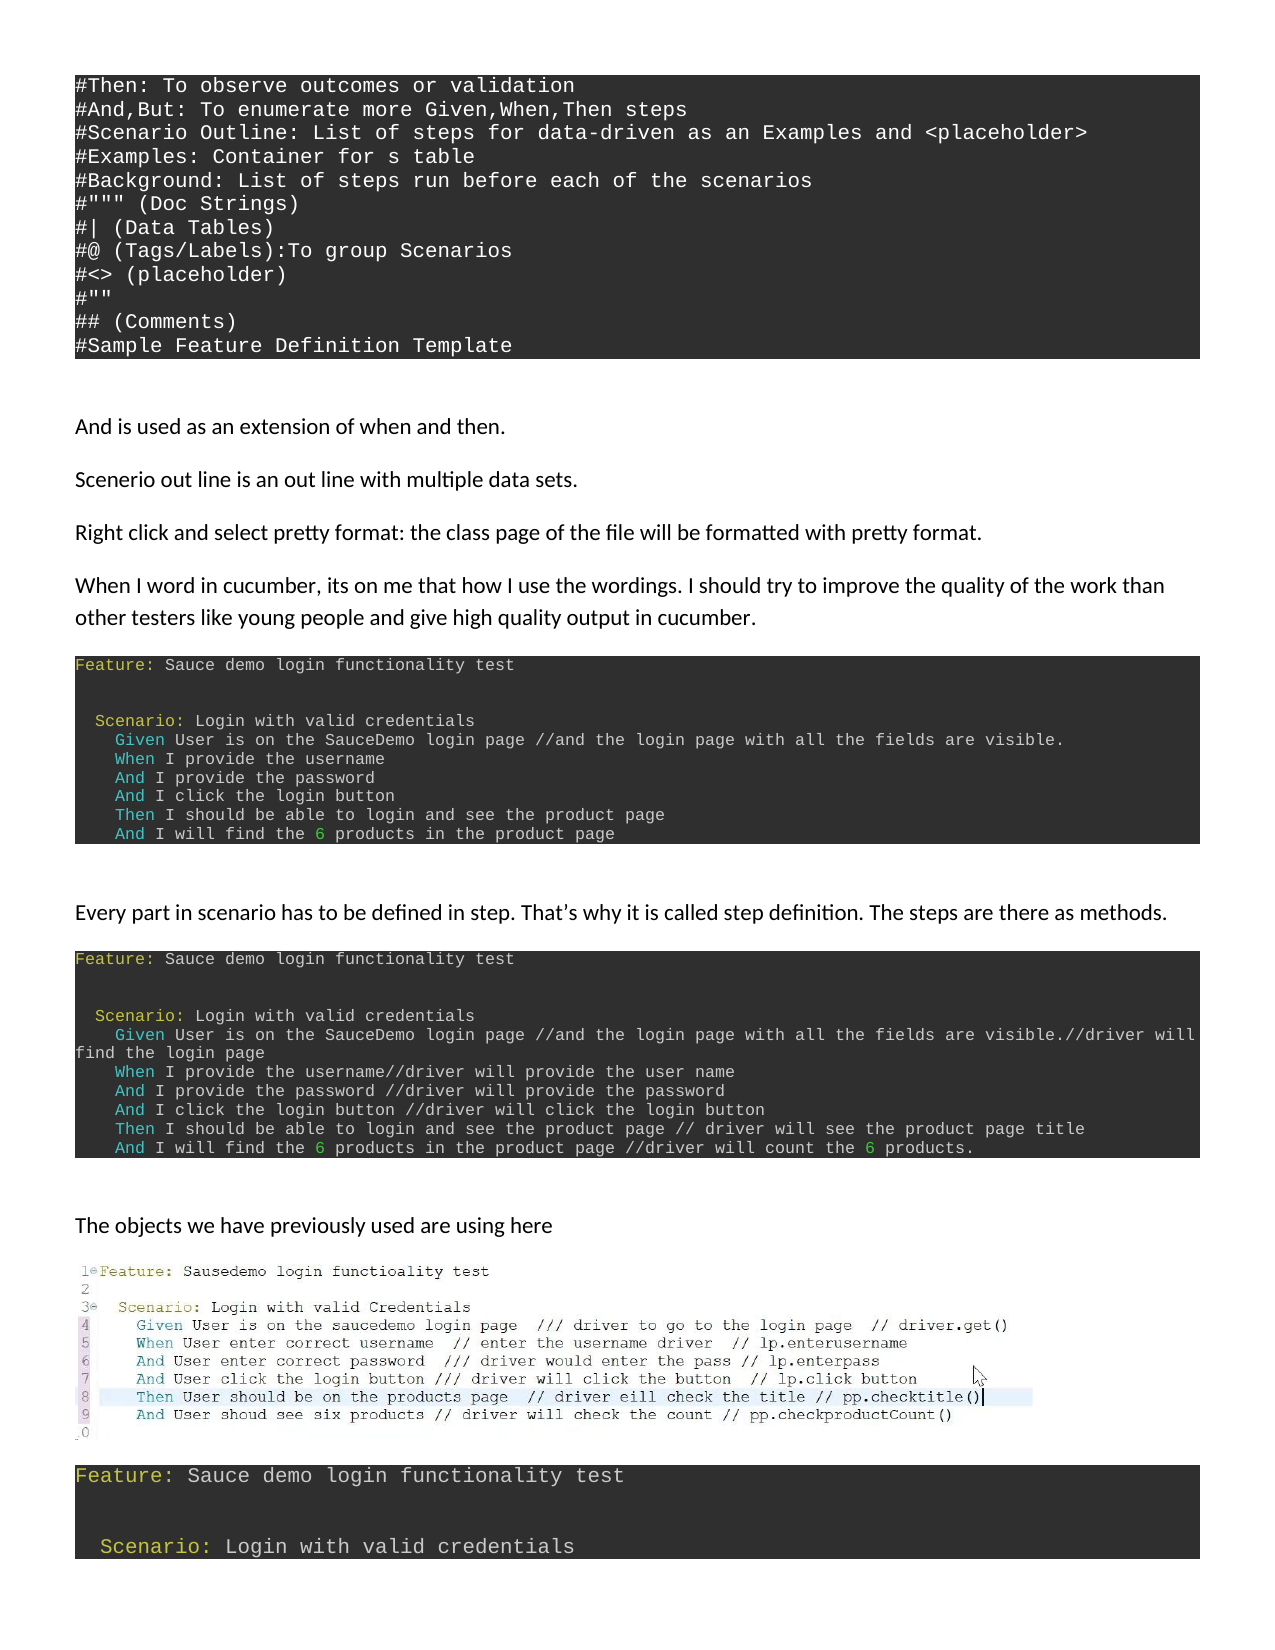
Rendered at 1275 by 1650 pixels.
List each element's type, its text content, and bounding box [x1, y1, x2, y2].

text Then I should be able to login and see the product page [75, 807, 1200, 826]
text #| (Data Tables) [75, 217, 1200, 241]
text When I provide the username [75, 750, 1200, 769]
text And I provide the password [75, 769, 1200, 788]
text Every part in scenario has to be defined in step. That’s why it is called step definition. The steps are there as methods. [75, 898, 1200, 926]
text Feature: Sauce demo login functionality test [75, 1465, 1200, 1488]
text Scenario: Login with valid credentials [75, 713, 1200, 731]
text And I click the login button [75, 788, 1200, 807]
text #Sample Feature Definition Template [75, 335, 1200, 359]
text #<> (placeholder) [75, 264, 1200, 288]
text And I provide the password //driver will provide the password [75, 1083, 1200, 1101]
text Feature: Sauce demo login functionality test [75, 951, 1200, 969]
text Then I should be able to login and see the product page // driver will see the product page title [75, 1120, 1200, 1139]
text And I click the login button //driver will click the login button [75, 1101, 1200, 1120]
text Given User is on the SauceDemo login page //and the login page with all the fields are visible. [75, 731, 1200, 750]
text #Examples: Container for s table [75, 146, 1200, 169]
text #@ (Tags/Labels):To group Scenarios [75, 241, 1200, 264]
text The objects we have previously used are using here [75, 1211, 1200, 1239]
text ## (Comments) [75, 311, 1200, 335]
text Scenerio out line is an out line with multiple data sets. [75, 465, 1200, 493]
text #"" [75, 288, 1200, 311]
picture [75, 1264, 1033, 1440]
text And I will find the 6 products in the product page //driver will count the 6 products. [75, 1139, 1200, 1158]
text Feature: Sauce demo login functionality test [75, 656, 1200, 675]
text #Background: List of steps run before each of the scenarios [75, 169, 1200, 193]
text Scenario: Login with valid credentials [75, 1536, 1200, 1559]
text And I will find the 6 products in the product page [75, 826, 1200, 844]
text #And,But: To enumerate more Given,When,Then steps [75, 99, 1200, 122]
text When I provide the username//driver will provide the user name [75, 1064, 1200, 1083]
text Given User is on the SauceDemo login page //and the login page with all the fields are visible.//driver will find the login page [75, 1026, 1200, 1064]
text #Then: To observe outcomes or validation [75, 75, 1200, 99]
text Right click and select pretty format: the class page of the file will be formatted with pretty format. [75, 518, 1200, 546]
text #""" (Doc Strings) [75, 193, 1200, 217]
text And is used as an extension of when and then. [75, 412, 1200, 440]
text Scenario: Login with valid credentials [75, 1007, 1200, 1026]
text #Scenario Outline: List of steps for data-driven as an Examples and <placeholder> [75, 122, 1200, 146]
text When I word in cucumber, its on me that how I use the wordings. I should try to improve the quality of the work than other testers like young people and give high quality output in cucumber. [75, 571, 1200, 631]
